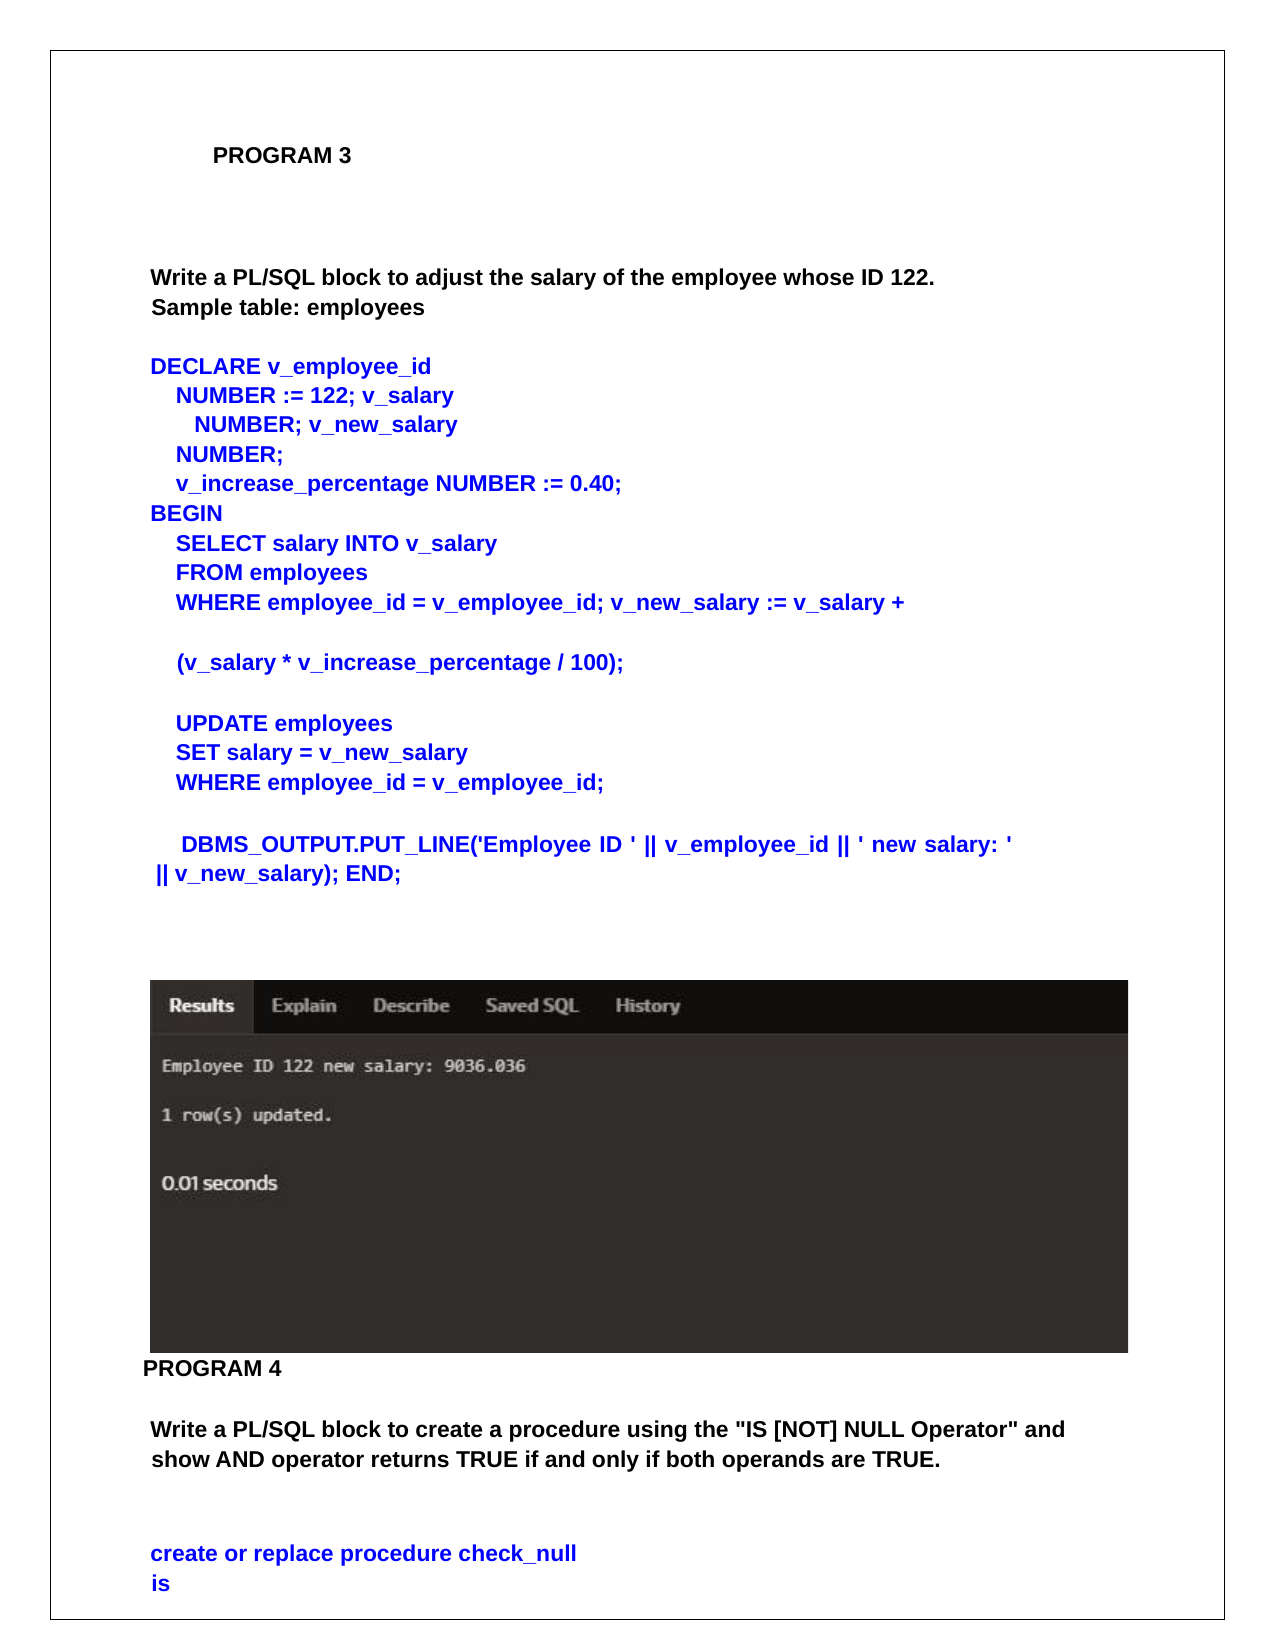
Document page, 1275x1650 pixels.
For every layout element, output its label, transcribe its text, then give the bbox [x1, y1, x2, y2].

text Write a PL/SQL block to create a procedure using the "IS [NOT] NULL Operator" and show AND operator returns TRUE if and only if both operands are TRUE. [150, 1416, 1130, 1472]
text SELECT salary INTO v_salary [176, 529, 1203, 556]
text BEGIN [150, 500, 1203, 526]
text PROGRAM 4 [130, 1354, 1193, 1381]
text DECLARE v_employee_id NUMBER := 122; v_salary NUMBER; v_new_salary NUMBER; [150, 353, 526, 467]
text Write a PL/SQL block to adjust the salary of the employee whose ID 122. Sample table: employees [150, 264, 1022, 320]
text WHERE employee_id = v_employee_id; [176, 769, 1203, 795]
text v_increase_percentage NUMBER := 0.40; [176, 470, 1203, 497]
text UPDATE employees [176, 709, 1203, 736]
picture [150, 980, 1129, 1353]
text DBMS_OUTPUT.PUT_LINE('Employee ID ' || v_employee_id || ' new salary: ' || v_new_salary); END; [156, 831, 1012, 886]
text PROGRAM 3 [213, 142, 1193, 168]
text WHERE employee_id = v_employee_id; v_new_salary := v_salary + (v_salary * v_increase_percentage / 100); [176, 589, 923, 675]
text FROM employees [176, 559, 1203, 586]
text SET salary = v_new_salary [176, 739, 1203, 766]
text create or replace procedure check_null is [150, 1540, 602, 1596]
